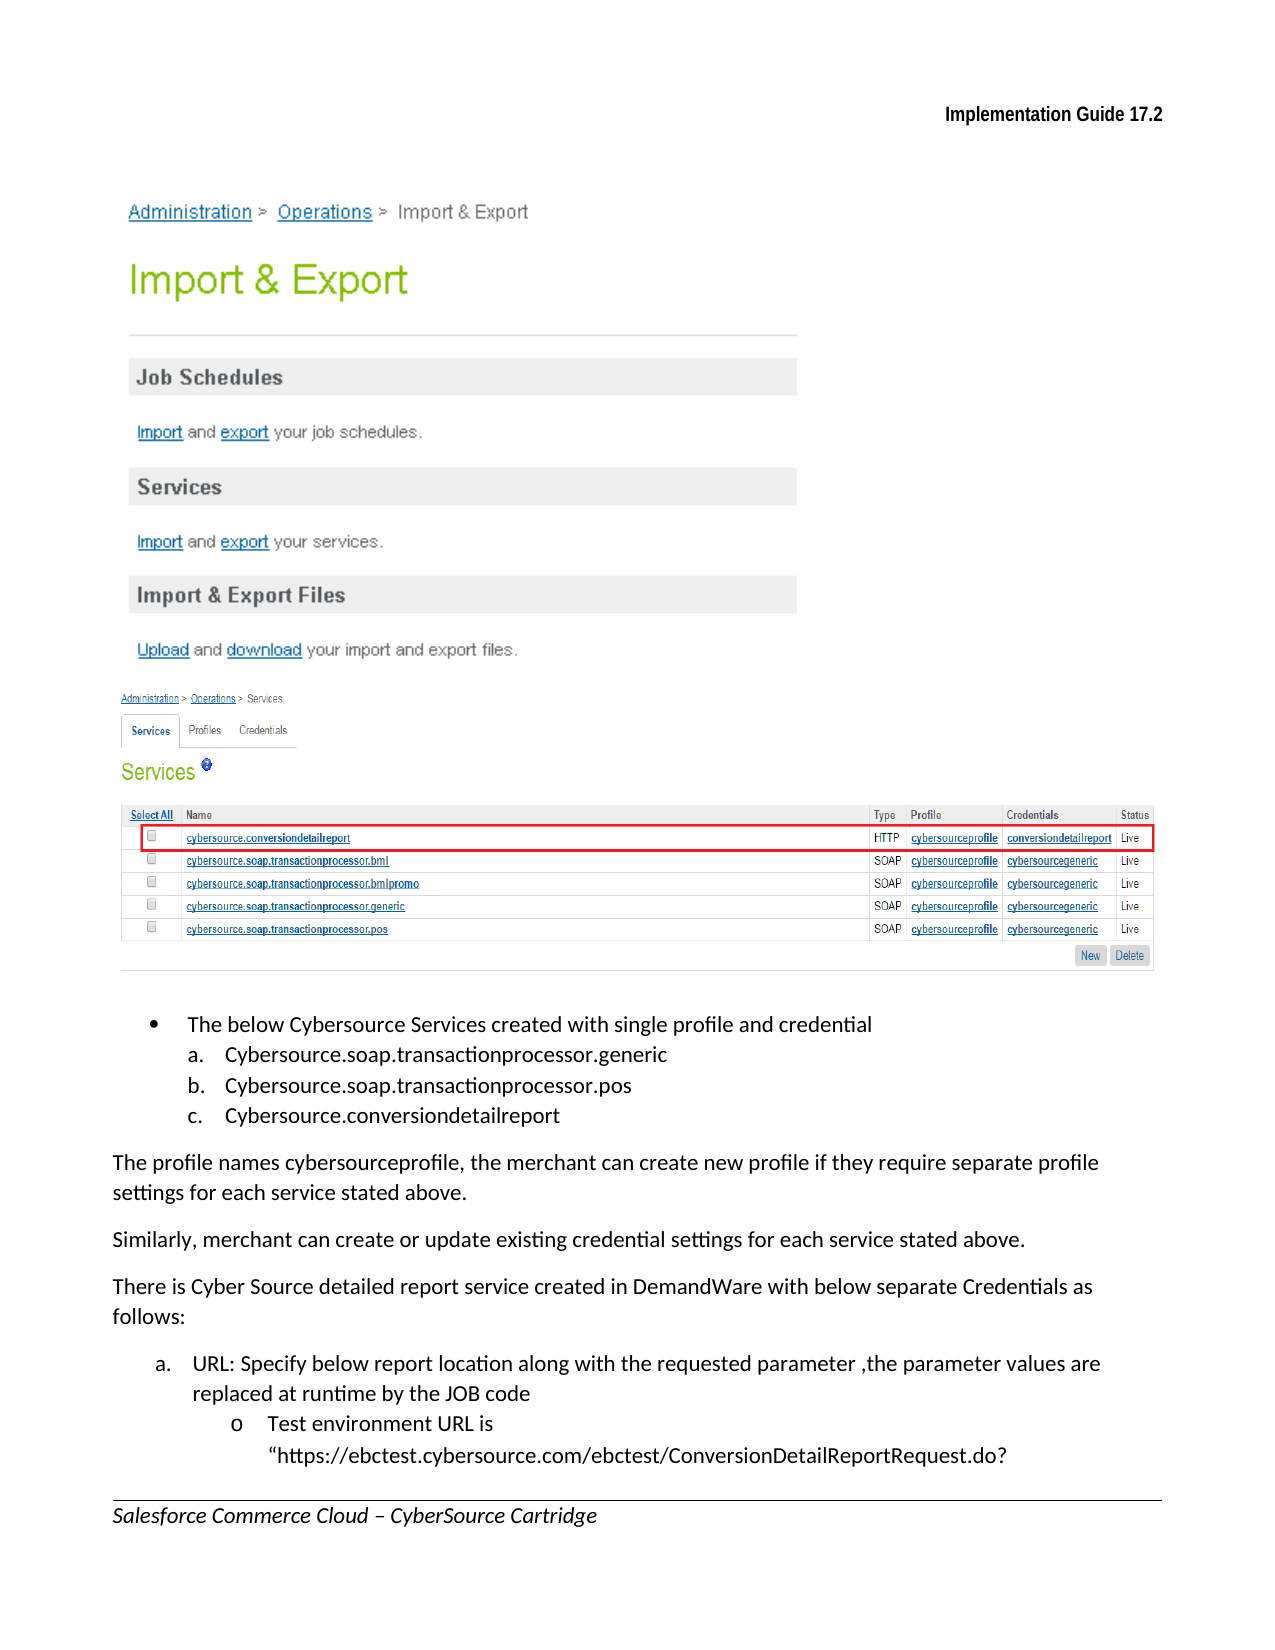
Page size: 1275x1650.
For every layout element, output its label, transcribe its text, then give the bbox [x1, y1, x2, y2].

list Cybersource.conversiondetailreport [187, 1101, 1162, 1129]
list Cybersource.soap.transactionprocessor.pos [187, 1071, 1162, 1099]
picture [112, 683, 1163, 992]
picture [112, 187, 797, 681]
text Similarly, merchant can create or update existing credential settings for each service stated above. [112, 1225, 1162, 1253]
list URL: Specify below report location along with the requested parameter ,the parameter values are replaced at runtime by the JOB code [155, 1349, 1162, 1407]
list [230, 1409, 1162, 1469]
list Cybersource.soap.transactionprocessor.generic [187, 1041, 1162, 1069]
list The below Cybersource Services created with single profile and credential [150, 1010, 1162, 1038]
text The profile names cybersourceprofile, the merchant can create new profile if they require separate profile settings for each service stated above. [112, 1148, 1162, 1206]
text There is Cyber Source detailed report service created in DemandWare with below separate Credentials as follows: [112, 1272, 1162, 1330]
